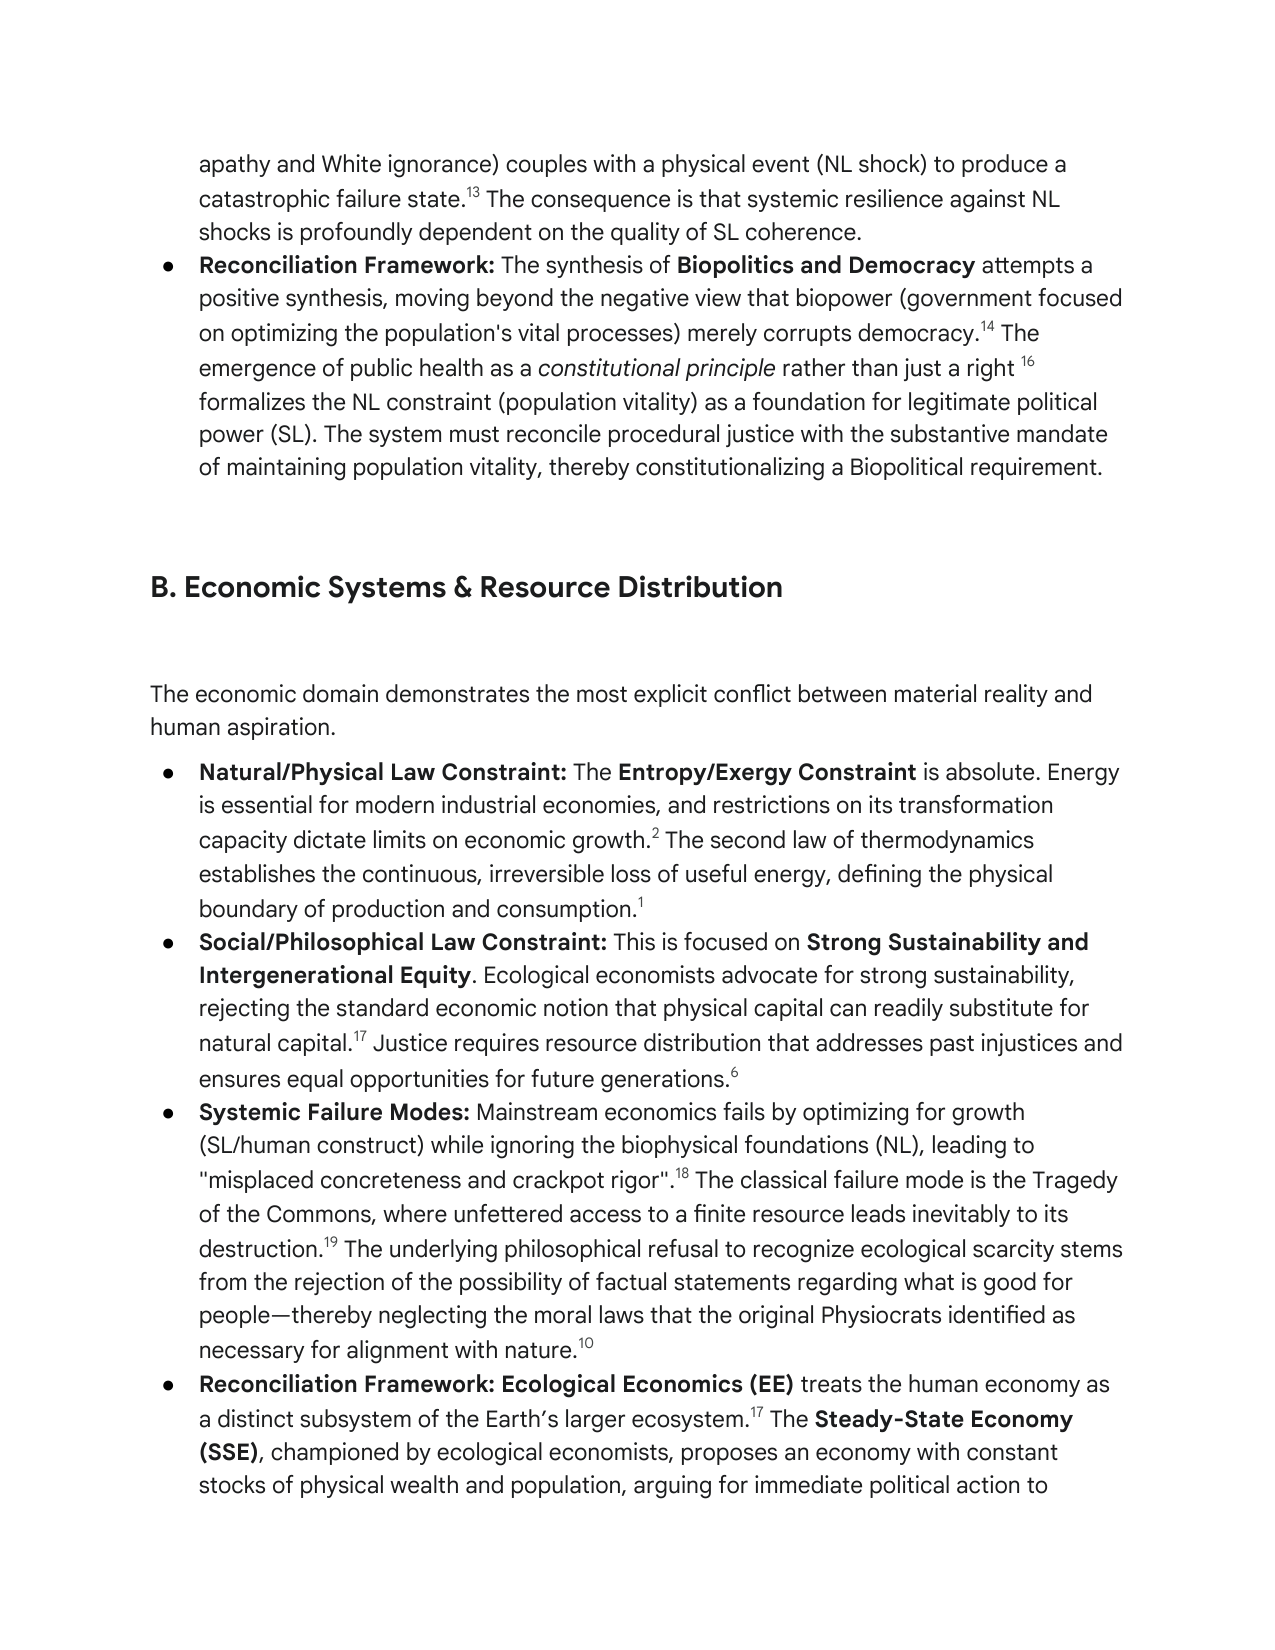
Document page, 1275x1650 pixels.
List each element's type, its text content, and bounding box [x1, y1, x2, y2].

text The economic domain demonstrates the most explicit conflict between material reality and human aspiration. [150, 681, 1125, 742]
subtitle B. Economic Systems & Resource Distribution [150, 569, 1125, 605]
list Natural/Physical Law Constraint: The Entropy/Exergy Constraint is absolute. Energy is essential for modern industrial economies, and restrictions on its transformation capacity dictate limits on economic growth.2 The second law of thermodynamics establishes the continuous, irreversible loss of useful energy, defining the physical boundary of production and consumption.1 [161, 759, 1125, 924]
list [161, 150, 1125, 247]
list Social/Philosophical Law Constraint: This is focused on Strong Sustainability and Intergenerational Equity. Ecological economists advocate for strong sustainability, rejecting the standard economic notion that physical capital can readily substitute for natural capital.17 Justice requires resource distribution that addresses past injustices and ensures equal opportunities for future generations.6 [161, 929, 1125, 1094]
list Reconciliation Framework: The synthesis of Biopolitics and Democracy attempts a positive synthesis, moving beyond the negative view that biopower (government focused on optimizing the population's vital processes) merely corrupts democracy.14 The emergence of public health as a constitutional principle rather than just a right 16 formalizes the NL constraint (population vitality) as a foundation for legitimate political power (SL). The system must reconcile procedural justice with the substantive mandate of maintaining population vitality, thereby constitutionalizing a Biopolitical requirement. [161, 251, 1125, 482]
list Systemic Failure Modes: Mainstream economics fails by optimizing for growth (SL/human construct) while ignoring the biophysical foundations (NL), leading to "misplaced concreteness and crackpot rigor".18 The classical failure mode is the Tragedy of the Commons, where unfettered access to a finite resource leads inevitably to its destruction.19 The underlying philosophical refusal to recognize ecological scarcity stems from the rejection of the possibility of factual statements regarding what is good for people—thereby neglecting the moral laws that the original Physiocrats identified as necessary for alignment with nature.10 [161, 1099, 1125, 1365]
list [161, 1370, 1125, 1500]
